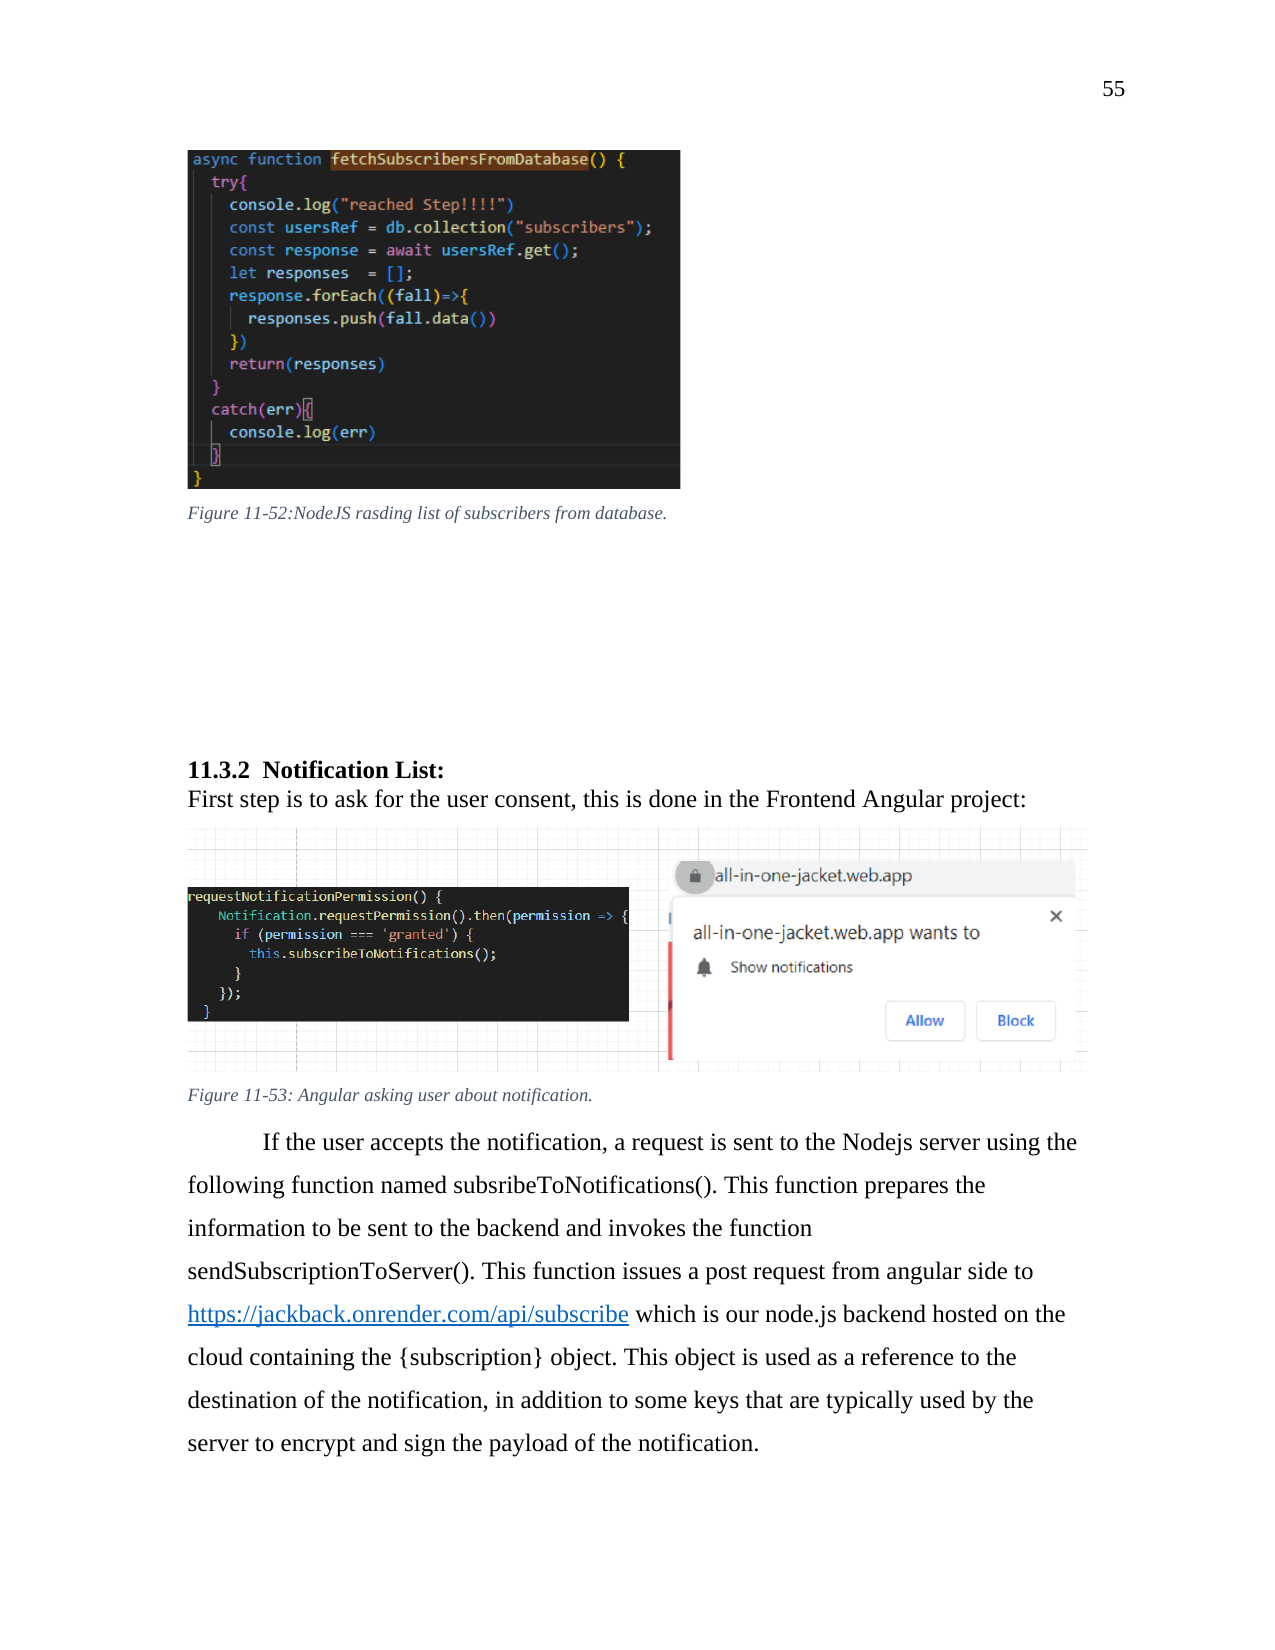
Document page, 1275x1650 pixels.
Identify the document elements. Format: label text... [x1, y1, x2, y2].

picture [187, 827, 1088, 1072]
text First step is to ask for the user consent, this is done in the Frontend Angular project: [187, 784, 1087, 813]
picture [187, 150, 681, 489]
text If the user accepts the notification, a request is sent to the Nodejs server using the following function named subsribeToNotifications(). This function prepares the information to be sent to the backend and invokes the function sendSubscriptionToServer(). This function issues a post request from angular side to https://jackback.onrender.com/api/subscribe which is our node.js backend hosted on the cloud containing the {subscription} object. This object is used as a reference to the destination of the notification, in addition to some keys that are typically used by the server to encrypt and sign the payload of the notification. [187, 1127, 1087, 1457]
subtitle Notification List: [187, 755, 1087, 784]
